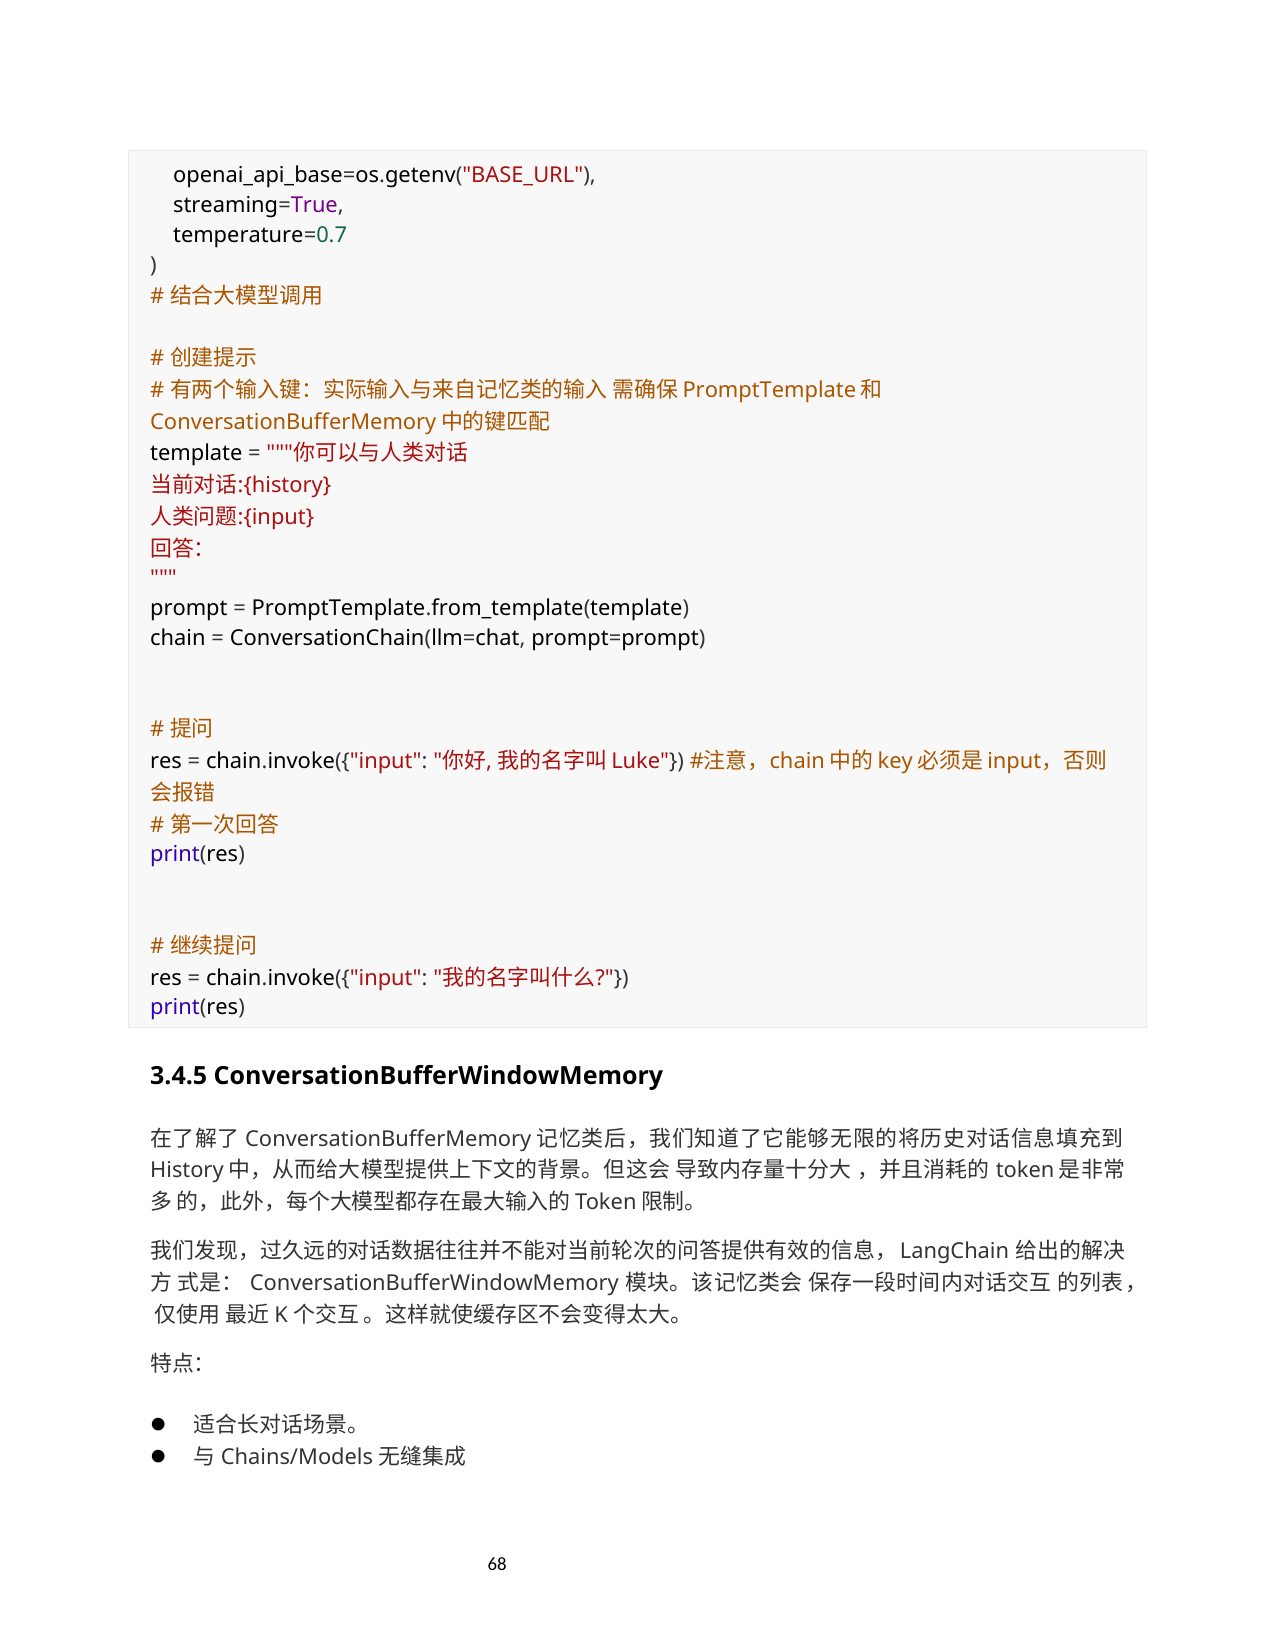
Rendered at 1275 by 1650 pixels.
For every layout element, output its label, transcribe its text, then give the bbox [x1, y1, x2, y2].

text 我们发现，过久远的对话数据往往并不能对当前轮次的问答提供有效的信息，LangChain 给出的解决方 式是： ConversationBufferWindowMemory 模块。该记忆类会 保存一段时间内对话交互 的列表， 仅使用 最近 K 个交互 。这样就使缓存区不会变得太大。 [150, 1233, 1125, 1329]
subtitle 3.4.5 ConversationBufferWindowMemory [150, 1057, 1125, 1092]
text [129, 151, 1146, 1027]
text 特点： [150, 1346, 1125, 1378]
text 在了解了ConversationBufferMemory记忆类后，我们知道了它能够无限的将历史对话信息填充到 History中，从而给大模型提供上下文的背景。但这会 导致内存量十分大 ，并且消耗的token是非常多 的，此外，每个大模型都存在最大输入的Token限制。 [150, 1121, 1125, 1216]
list 与 Chains/Models 无缝集成 [150, 1439, 1125, 1471]
list 适合长对话场景。 [150, 1407, 1125, 1439]
